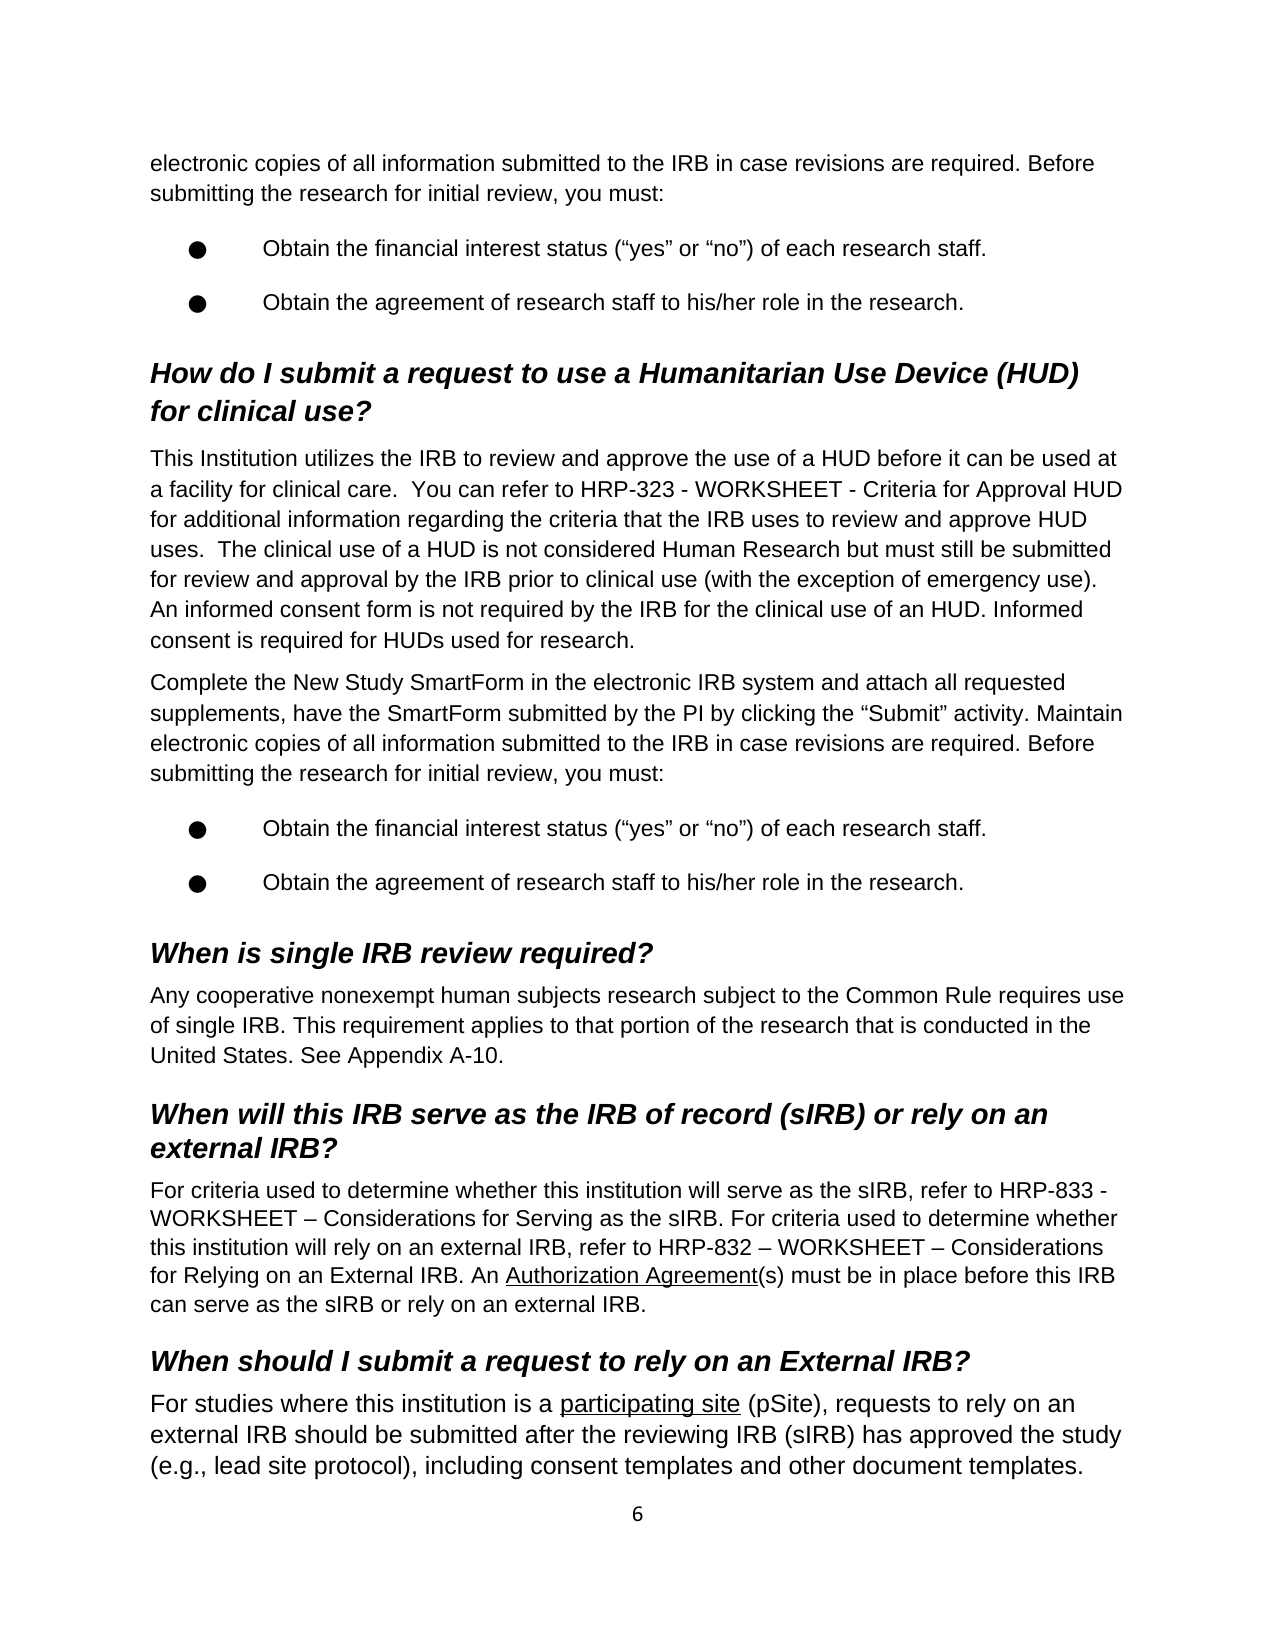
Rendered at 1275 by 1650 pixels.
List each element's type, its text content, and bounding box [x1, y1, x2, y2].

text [150, 150, 1125, 207]
list Obtain the financial interest status (“yes” or “no”) of each research staff. [187, 803, 1125, 850]
list Obtain the financial interest status (“yes” or “no”) of each research staff. [187, 223, 1125, 270]
list Obtain the agreement of research staff to his/her role in the research. [187, 277, 1125, 324]
list Obtain the agreement of research staff to his/her role in the research. [187, 857, 1125, 904]
text For studies where this institution is a participating site (pSite), requests to rely on an external IRB should be submitted after the reviewing IRB (sIRB) has approved the study (e.g., lead site protocol), including consent templates and other document templates. [150, 1389, 1125, 1480]
subtitle When is single IRB review required? [150, 936, 1125, 969]
text Any cooperative nonexempt human subjects research subject to the Common Rule requires use of single IRB. This requirement applies to that portion of the research that is conducted in the United States. See Appendix A-10. [150, 982, 1125, 1068]
text For criteria used to determine whether this institution will serve as the sIRB, refer to HRP-833 -WORKSHEET – Considerations for Serving as the sIRB. For criteria used to determine whether this institution will rely on an external IRB, refer to HRP-832 – WORKSHEET – Considerations for Relying on an External IRB. An Authorization Agreement(s) must be in place before this IRB can serve as the sIRB or rely on an external IRB. [150, 1177, 1125, 1317]
subtitle How do I submit a request to use a Humanitarian Use Device (HUD) for clinical use? [150, 356, 1125, 428]
subtitle When should I submit a request to rely on an External IRB? [150, 1344, 1125, 1378]
subtitle When will this IRB serve as the IRB of record (sIRB) or rely on an external IRB? [150, 1097, 1125, 1164]
text This Institution utilizes the IRB to review and approve the use of a HUD before it can be used at a facility for clinical care. You can refer to HRP-323 - WORKSHEET - Criteria for Approval HUD for additional information regarding the criteria that the IRB uses to review and approve HUD uses. The clinical use of a HUD is not considered Human Research but must still be submitted for review and approval by the IRB prior to clinical use (with the exception of emergency use). An informed consent form is not required by the IRB for the clinical use of an HUD. Informed consent is required for HUDs used for research. [150, 445, 1125, 653]
